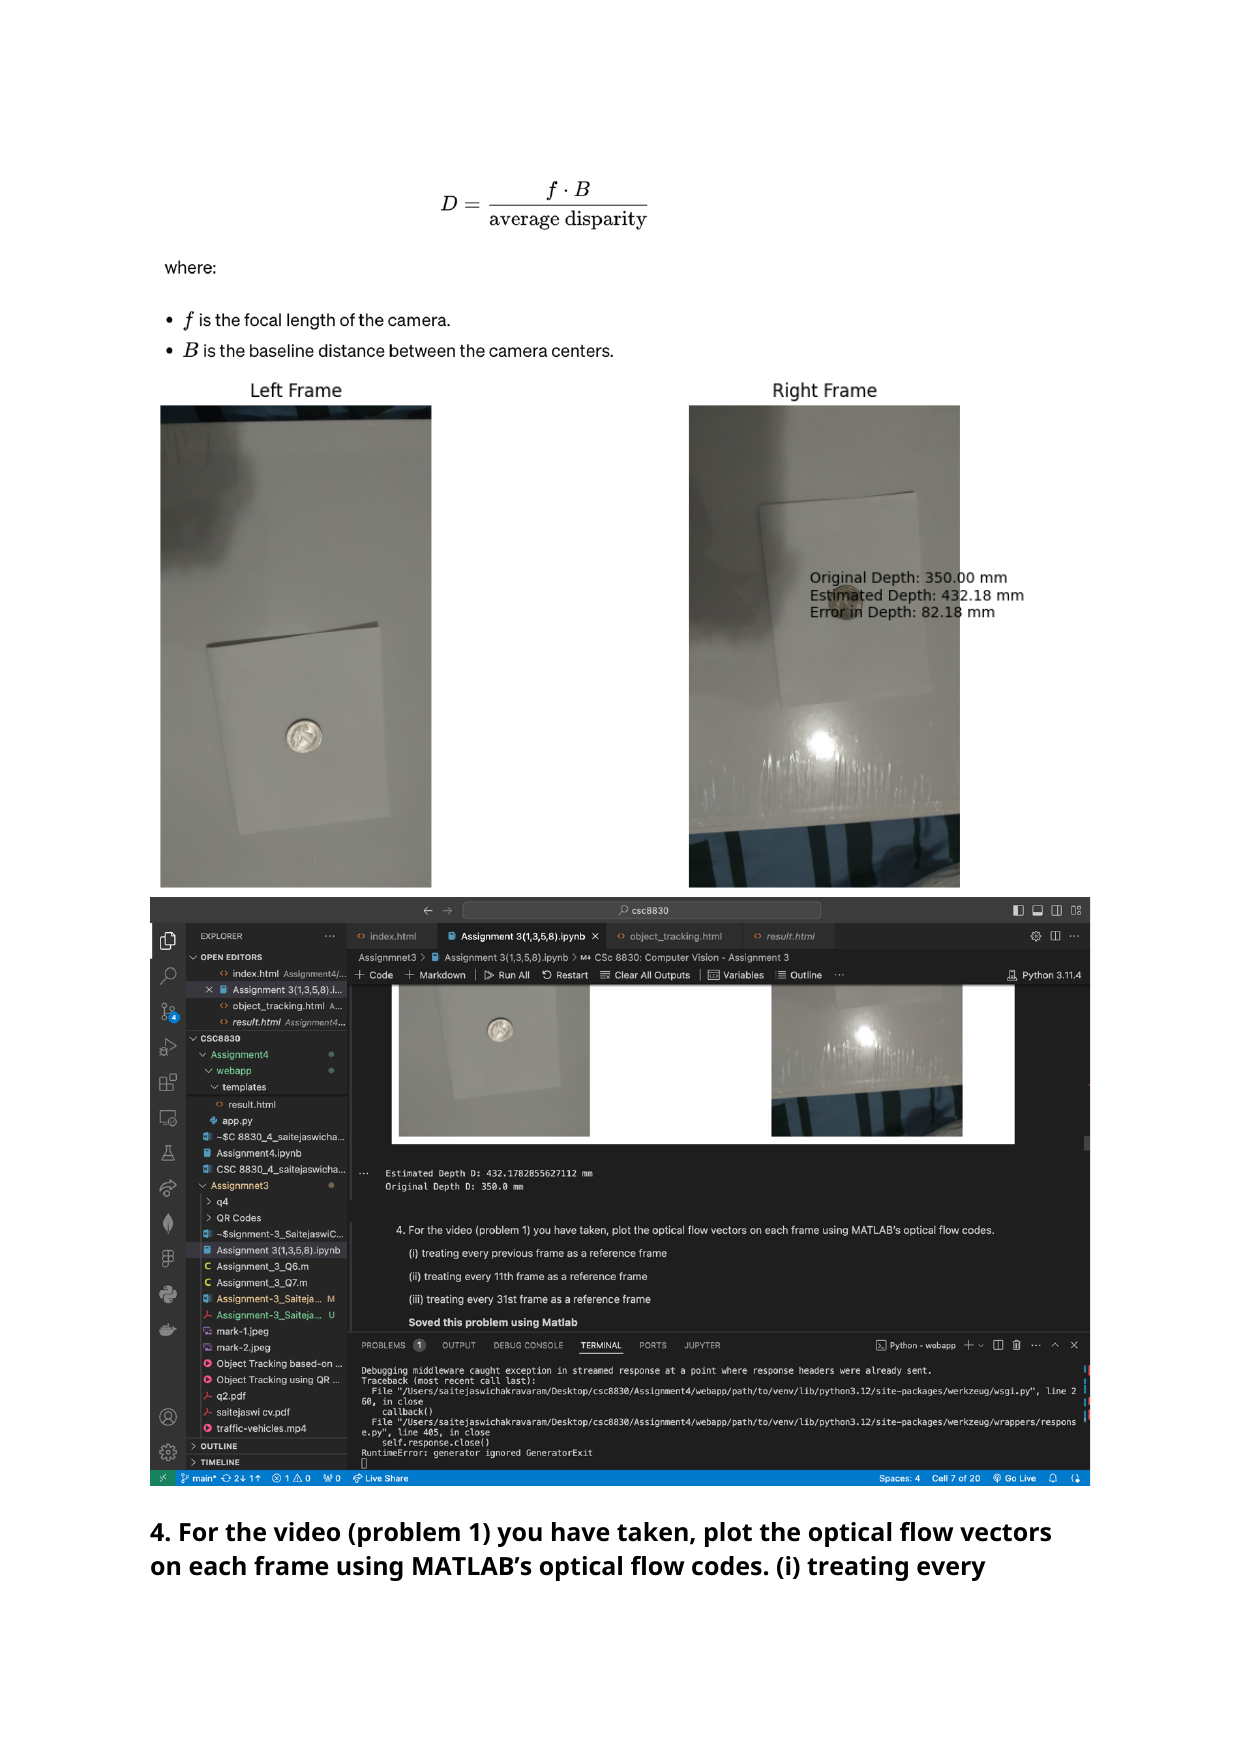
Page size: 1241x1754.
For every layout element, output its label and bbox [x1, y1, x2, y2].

picture [150, 150, 1091, 1486]
text [150, 1515, 1090, 1583]
